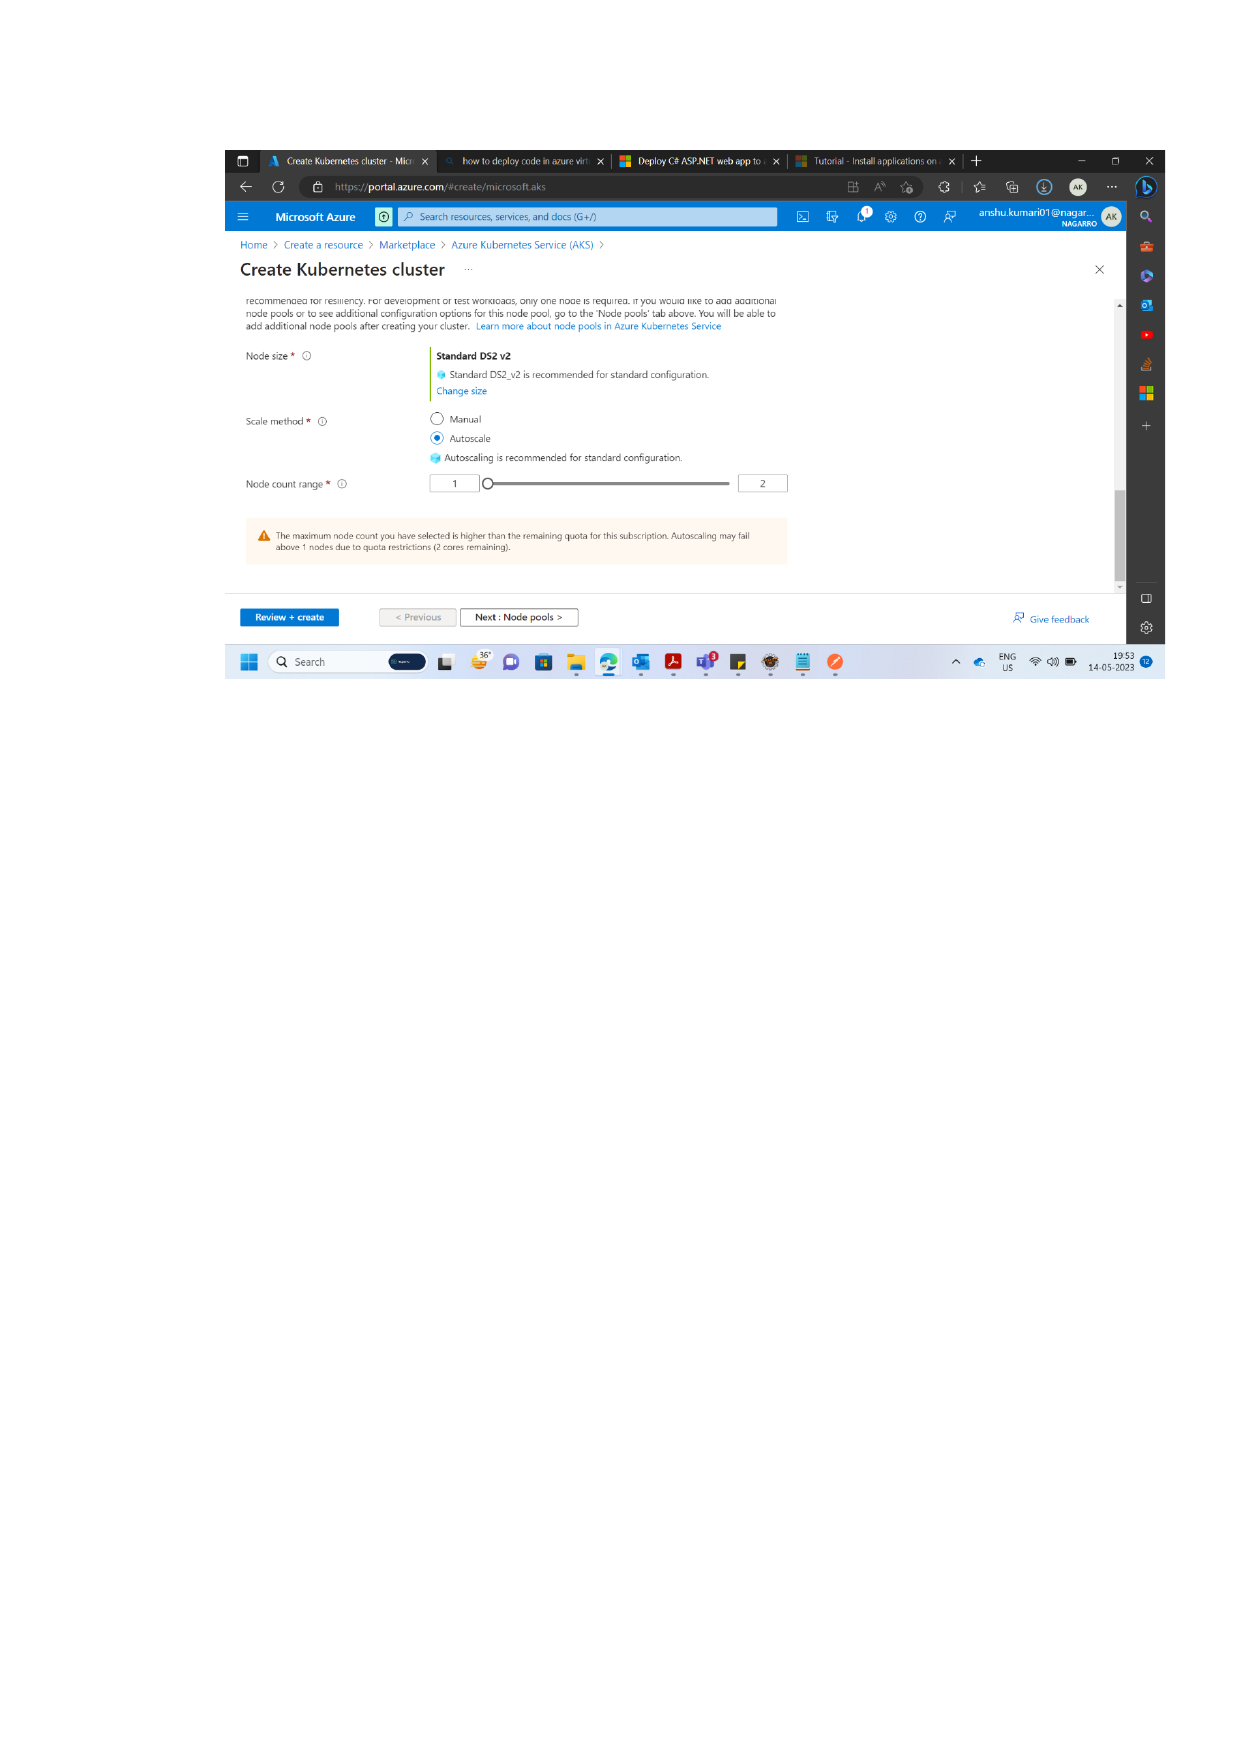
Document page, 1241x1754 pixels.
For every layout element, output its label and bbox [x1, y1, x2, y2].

picture [225, 150, 1166, 679]
